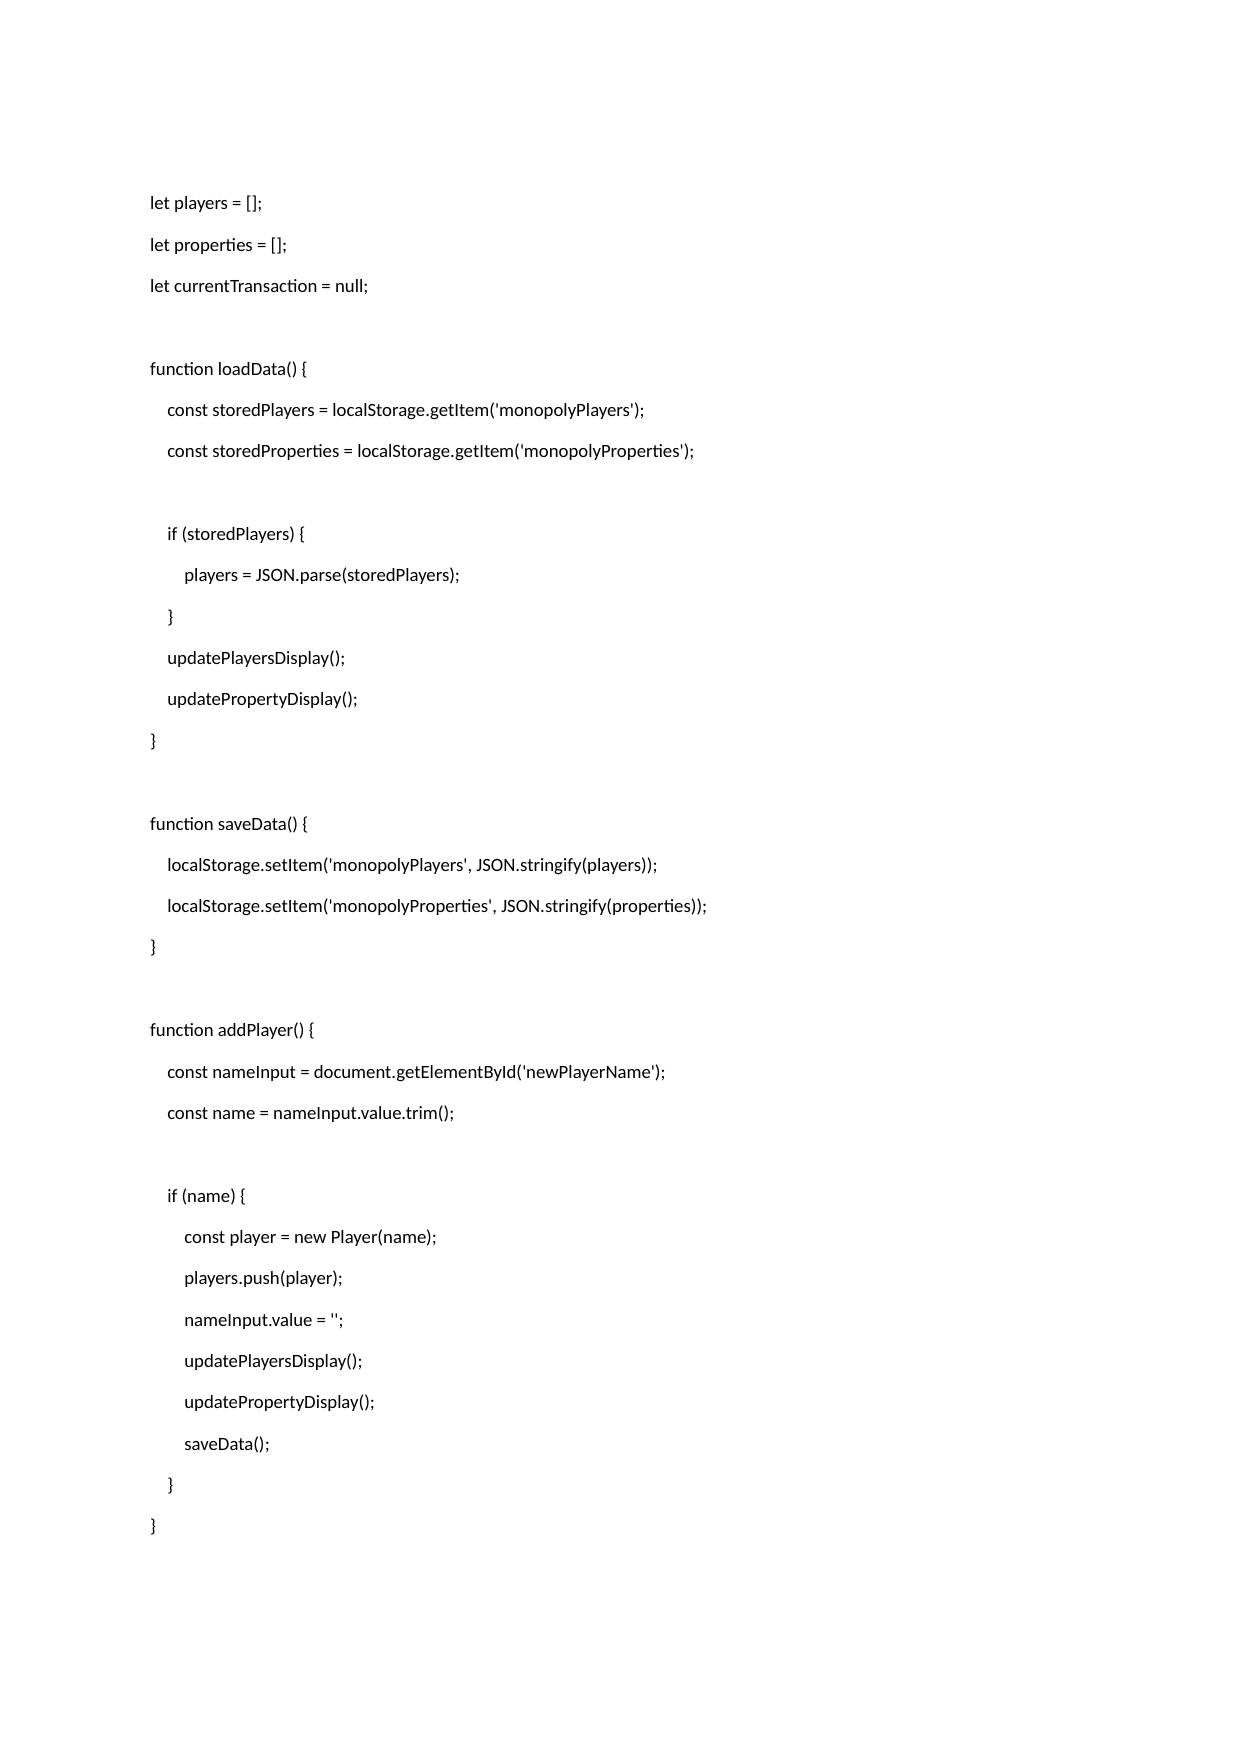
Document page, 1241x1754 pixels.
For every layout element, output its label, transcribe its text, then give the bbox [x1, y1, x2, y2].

text if (storedPlayers) { [150, 522, 1090, 545]
text } [150, 605, 1090, 628]
text } [150, 1515, 1090, 1538]
text let players = []; [150, 191, 1090, 214]
text nameInput.value = ''; [150, 1308, 1090, 1331]
text const storedProperties = localStorage.getItem('monopolyProperties'); [150, 439, 1090, 462]
text localStorage.setItem('monopolyPlayers', JSON.stringify(players)); [150, 853, 1090, 876]
text if (name) { [150, 1184, 1090, 1207]
text localStorage.setItem('monopolyProperties', JSON.stringify(properties)); [150, 894, 1090, 917]
text updatePropertyDisplay(); [150, 1391, 1090, 1413]
text updatePropertyDisplay(); [150, 688, 1090, 711]
text } [150, 1473, 1090, 1496]
text const storedPlayers = localStorage.getItem('monopolyPlayers'); [150, 398, 1090, 421]
text let currentTransaction = null; [150, 274, 1090, 297]
text function loadData() { [150, 357, 1090, 380]
text players = JSON.parse(storedPlayers); [150, 563, 1090, 586]
text } [150, 729, 1090, 752]
text } [150, 936, 1090, 959]
text let properties = []; [150, 233, 1090, 256]
text updatePlayersDisplay(); [150, 1349, 1090, 1372]
text function addPlayer() { [150, 1018, 1090, 1041]
text players.push(player); [150, 1267, 1090, 1289]
text function saveData() { [150, 812, 1090, 834]
text updatePlayersDisplay(); [150, 646, 1090, 669]
text const nameInput = document.getElementById('newPlayerName'); [150, 1060, 1090, 1083]
text const player = new Player(name); [150, 1225, 1090, 1248]
text saveData(); [150, 1432, 1090, 1455]
text const name = nameInput.value.trim(); [150, 1101, 1090, 1124]
